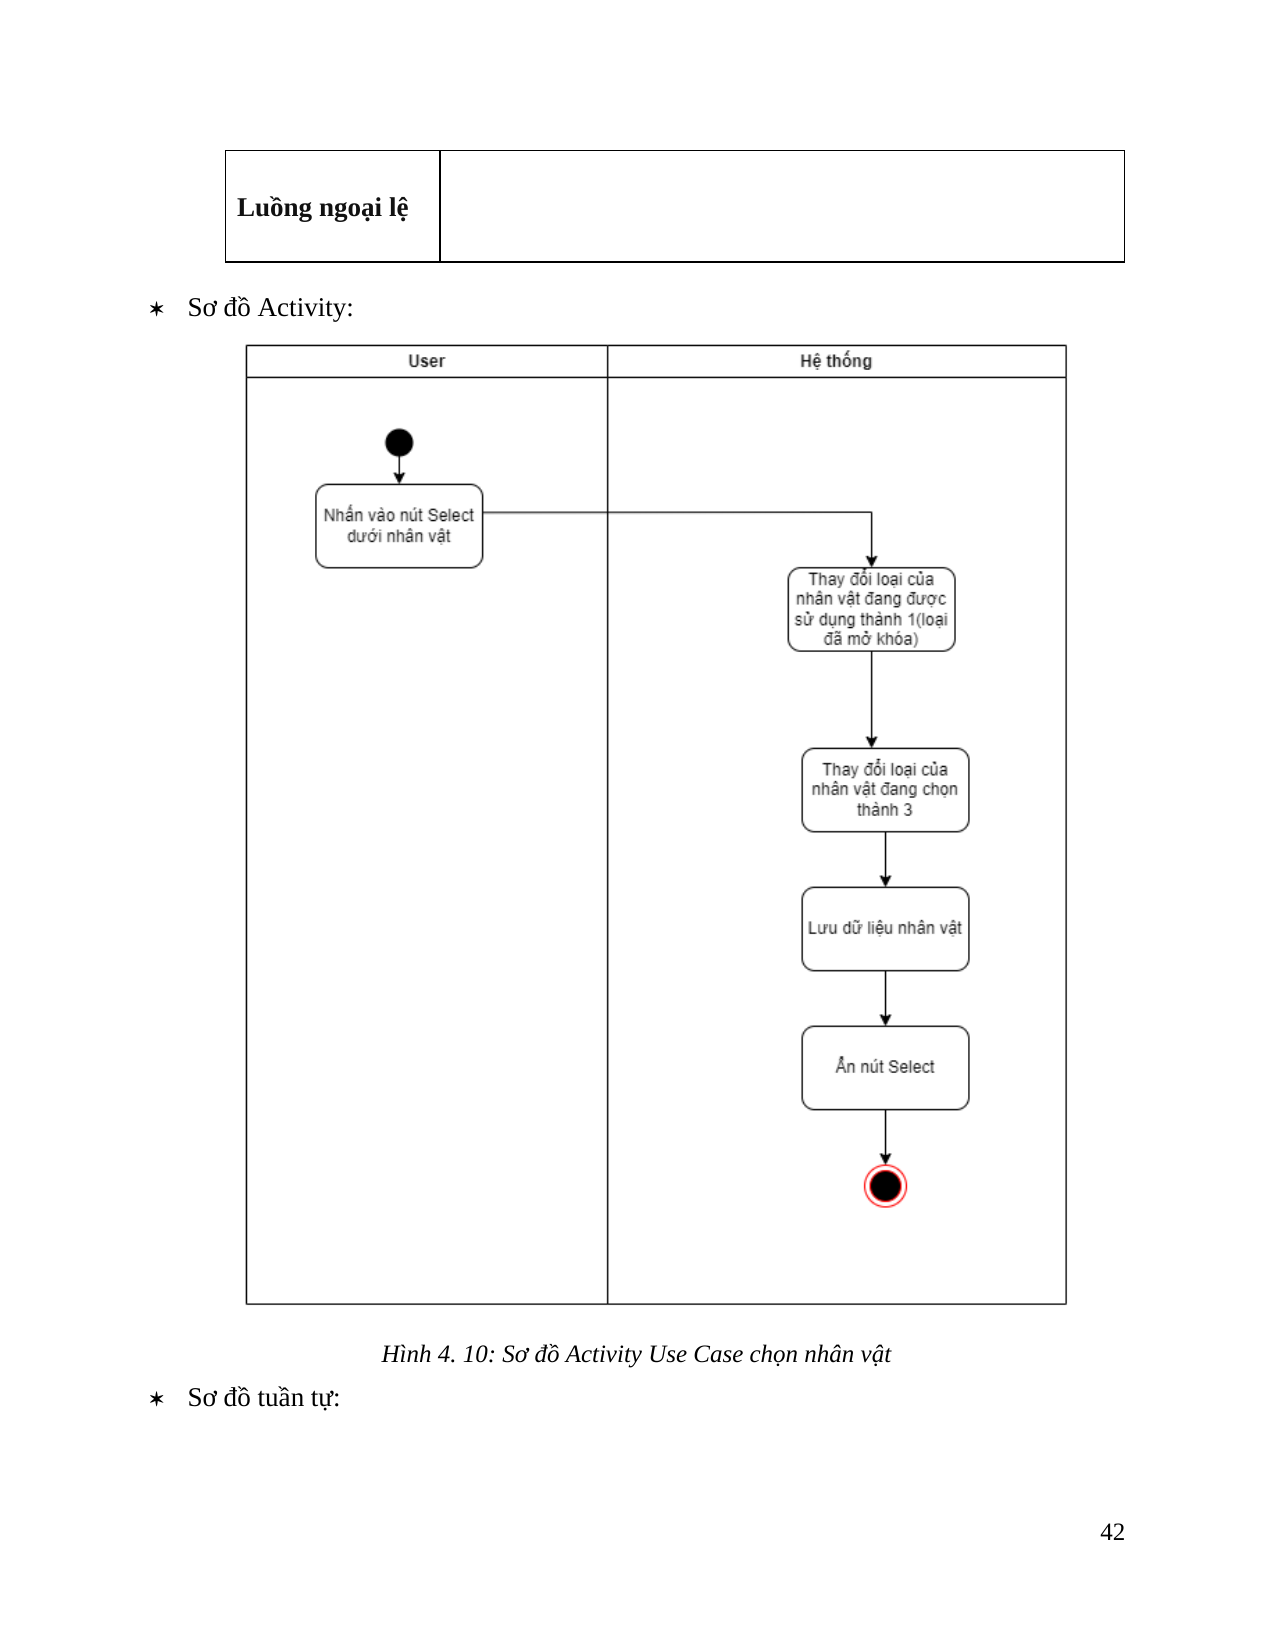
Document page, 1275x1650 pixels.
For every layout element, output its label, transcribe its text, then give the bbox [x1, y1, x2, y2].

table_cell Luồng ngoại lệ [226, 151, 439, 261]
list Sơ đồ tuần tự: [150, 1381, 1125, 1412]
table_cell [441, 151, 1124, 261]
list Sơ đồ Activity: [150, 291, 1125, 322]
picture [239, 338, 1074, 1312]
text Hình 4. 10: Sơ đồ Activity Use Case chọn nhân vật [150, 1339, 1125, 1368]
